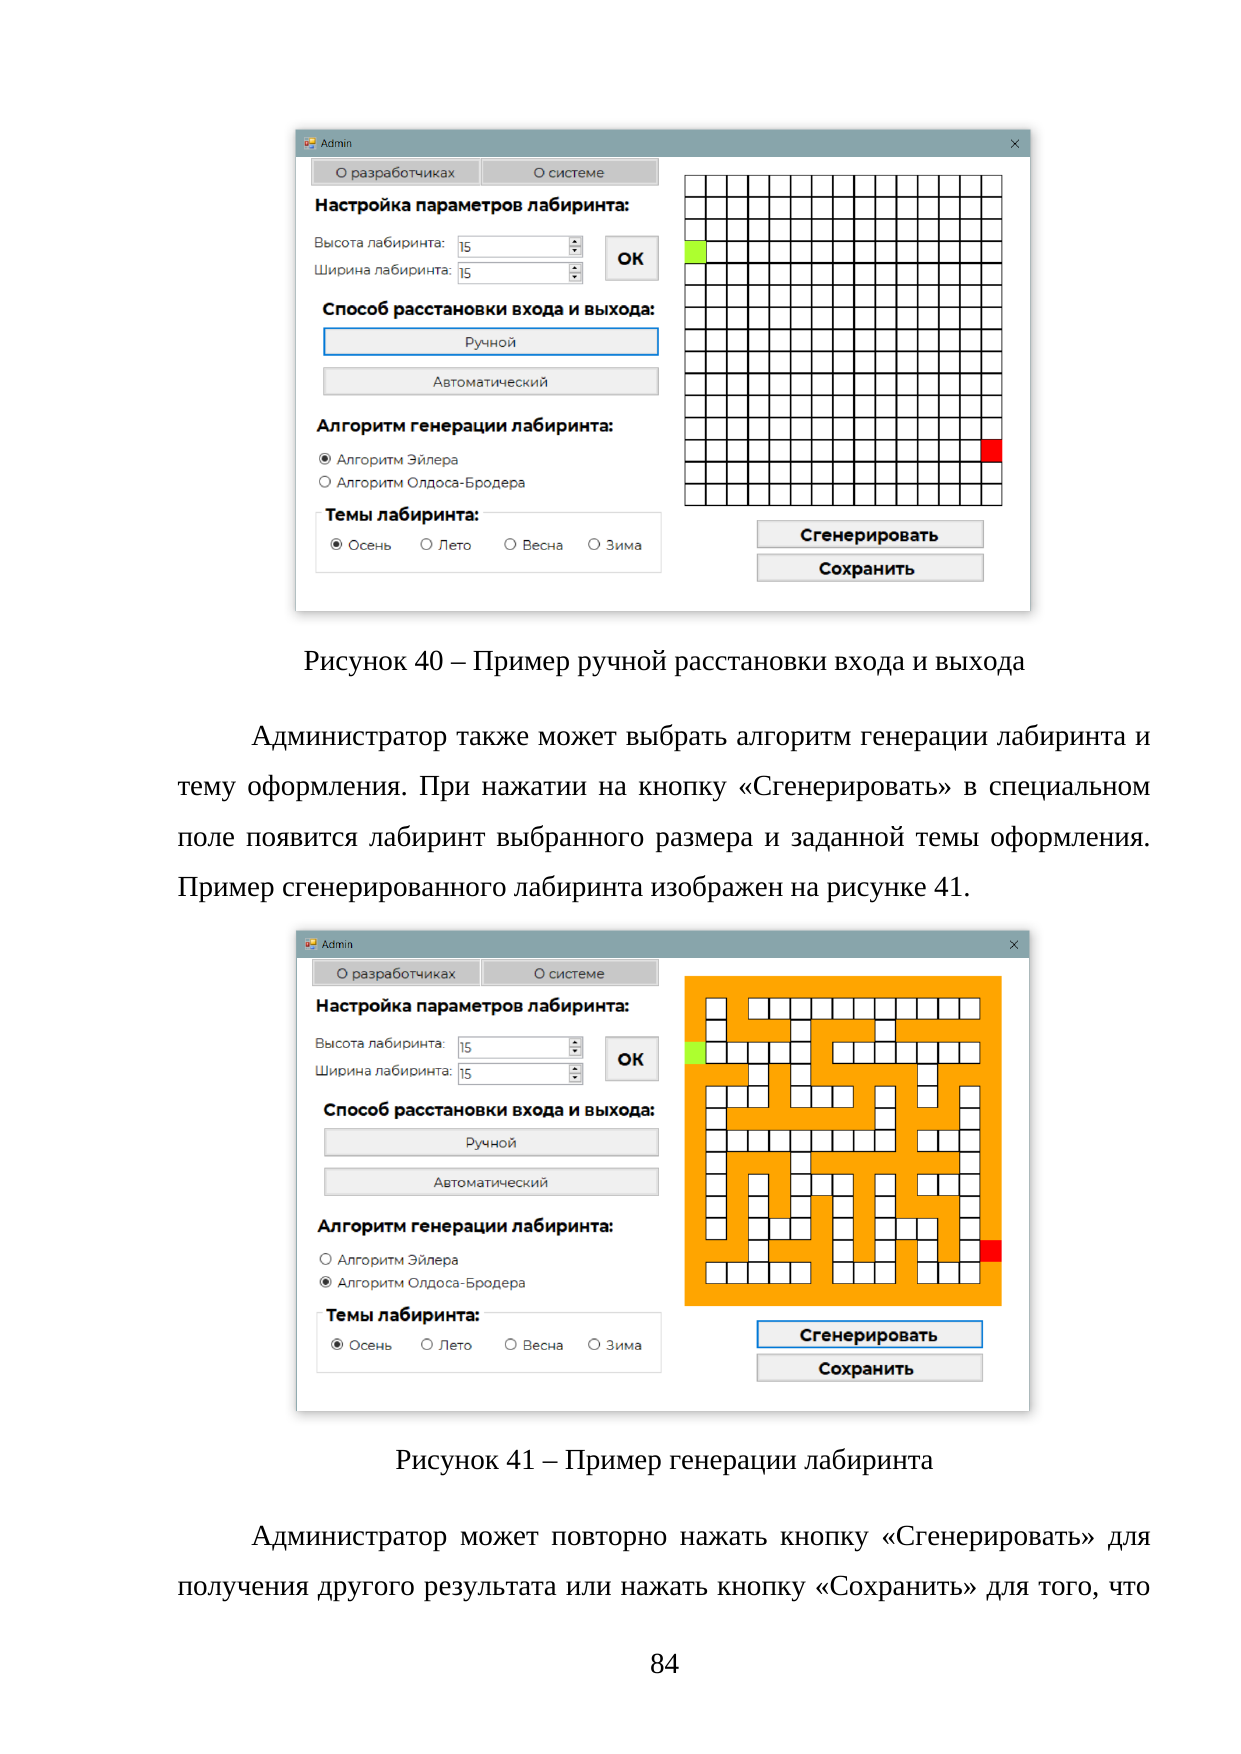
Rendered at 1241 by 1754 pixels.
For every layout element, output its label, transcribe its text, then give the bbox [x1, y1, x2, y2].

picture [285, 919, 1044, 1426]
text Администратор также может выбрать алгоритм генерации лабиринта и тему оформления. При нажатии на кнопку «Сгенерировать» в специальном поле появится лабиринт выбранного размера и заданной темы оформления. Пример сгенерированного лабиринта изображен на рисунке 41. [177, 718, 1152, 902]
picture [283, 118, 1045, 626]
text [177, 1518, 1152, 1602]
